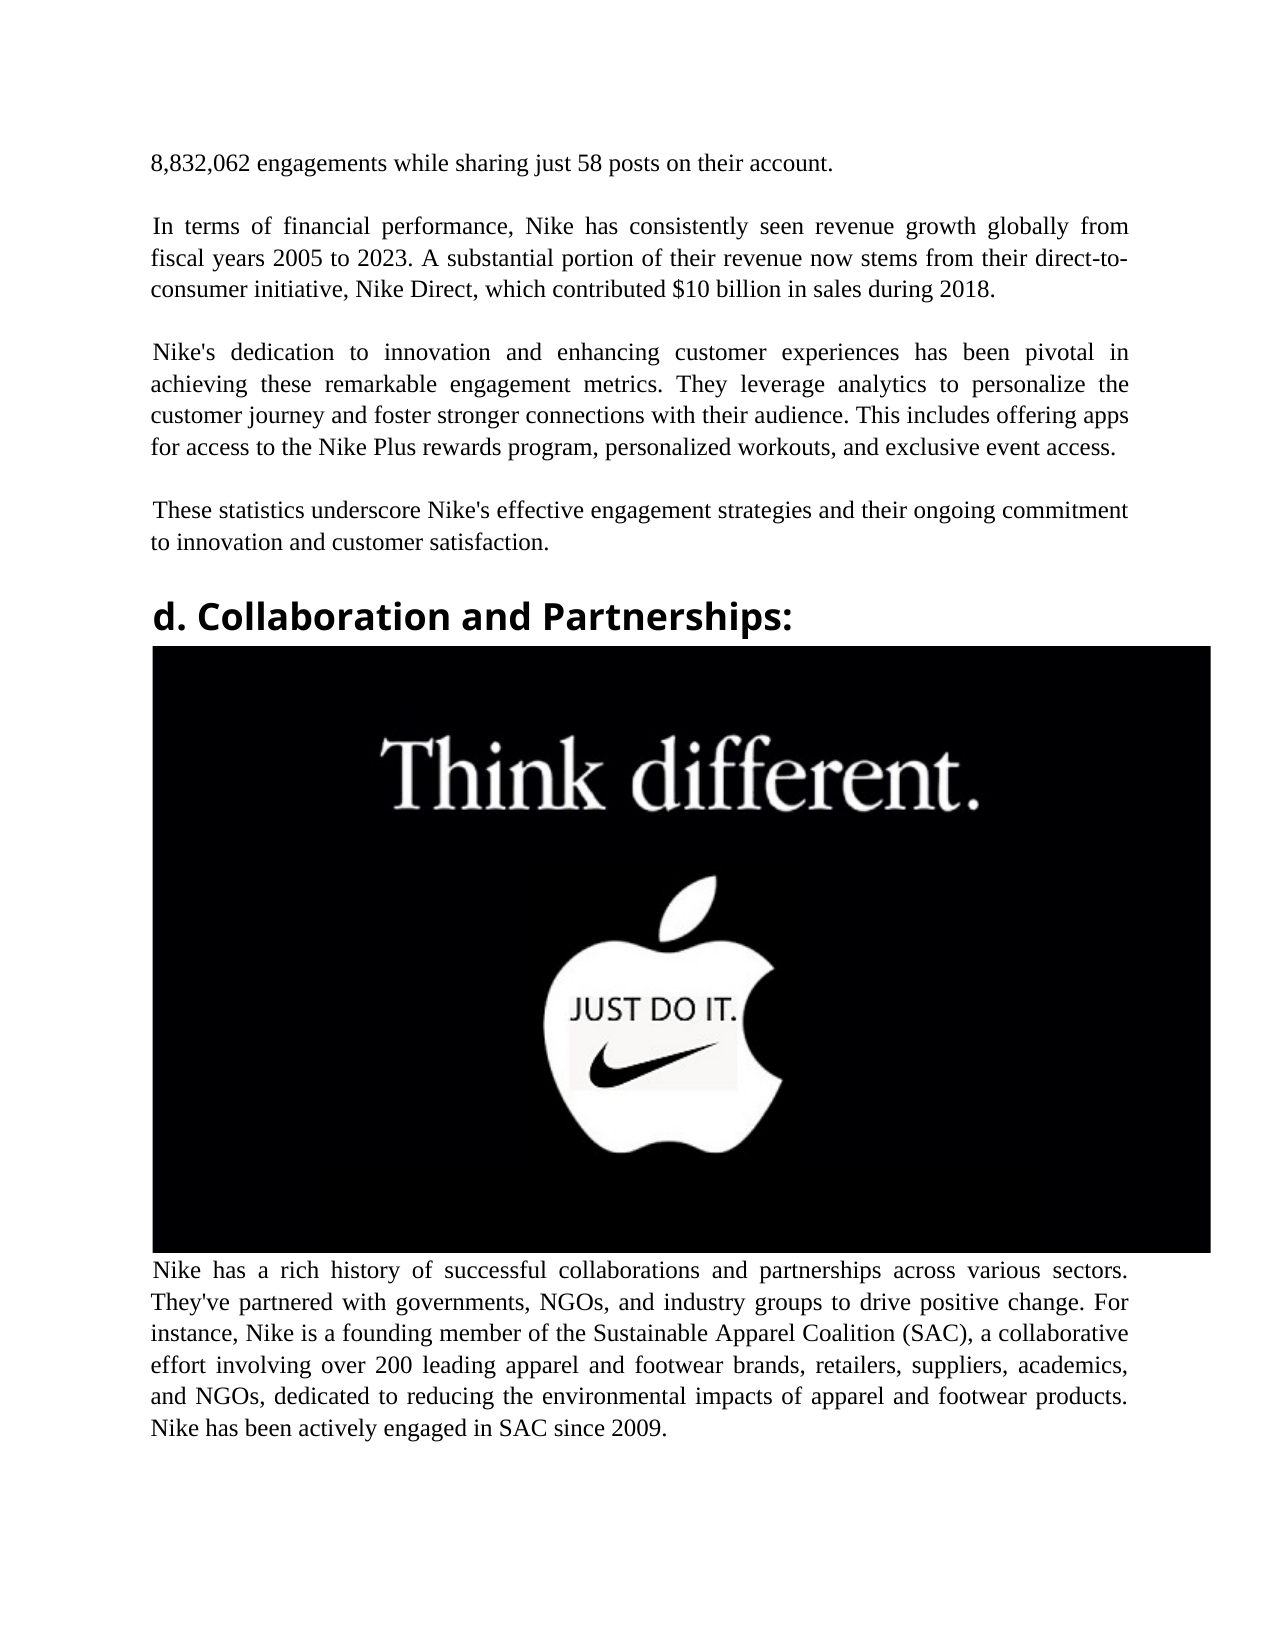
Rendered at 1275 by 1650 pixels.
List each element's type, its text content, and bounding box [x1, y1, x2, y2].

text In terms of financial performance, Nike has consistently seen revenue growth globally from fiscal years 2005 to 2023. A substantial portion of their revenue now stems from their direct-to-consumer initiative, Nike Direct, which contributed $10 billion in sales during 2018. [150, 211, 1130, 303]
picture [152, 646, 1211, 1253]
text These statistics underscore Nike's effective engagement strategies and their ongoing commitment to innovation and customer satisfaction. [150, 495, 1130, 556]
text Nike's dedication to innovation and enhancing customer experiences has been pivotal in achieving these remarkable engagement metrics. They leverage analytics to personalize the customer journey and foster stronger connections with their audience. This includes offering apps for access to the Nike Plus rewards program, personalized workouts, and exclusive event access. [150, 337, 1130, 461]
text Nike has a rich history of successful collaborations and partnerships across various sectors. They've partnered with governments, NGOs, and industry groups to drive positive change. For instance, Nike is a founding member of the Sustainable Apparel Coalition (SAC), a collaborative effort involving over 200 leading apparel and footwear brands, retailers, suppliers, academics, and NGOs, dedicated to reducing the environmental impacts of apparel and footwear products. Nike has been actively engaged in SAC since 2009. [150, 1255, 1130, 1442]
text d. Collaboration and Partnerships: [150, 590, 1130, 641]
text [150, 148, 1130, 177]
